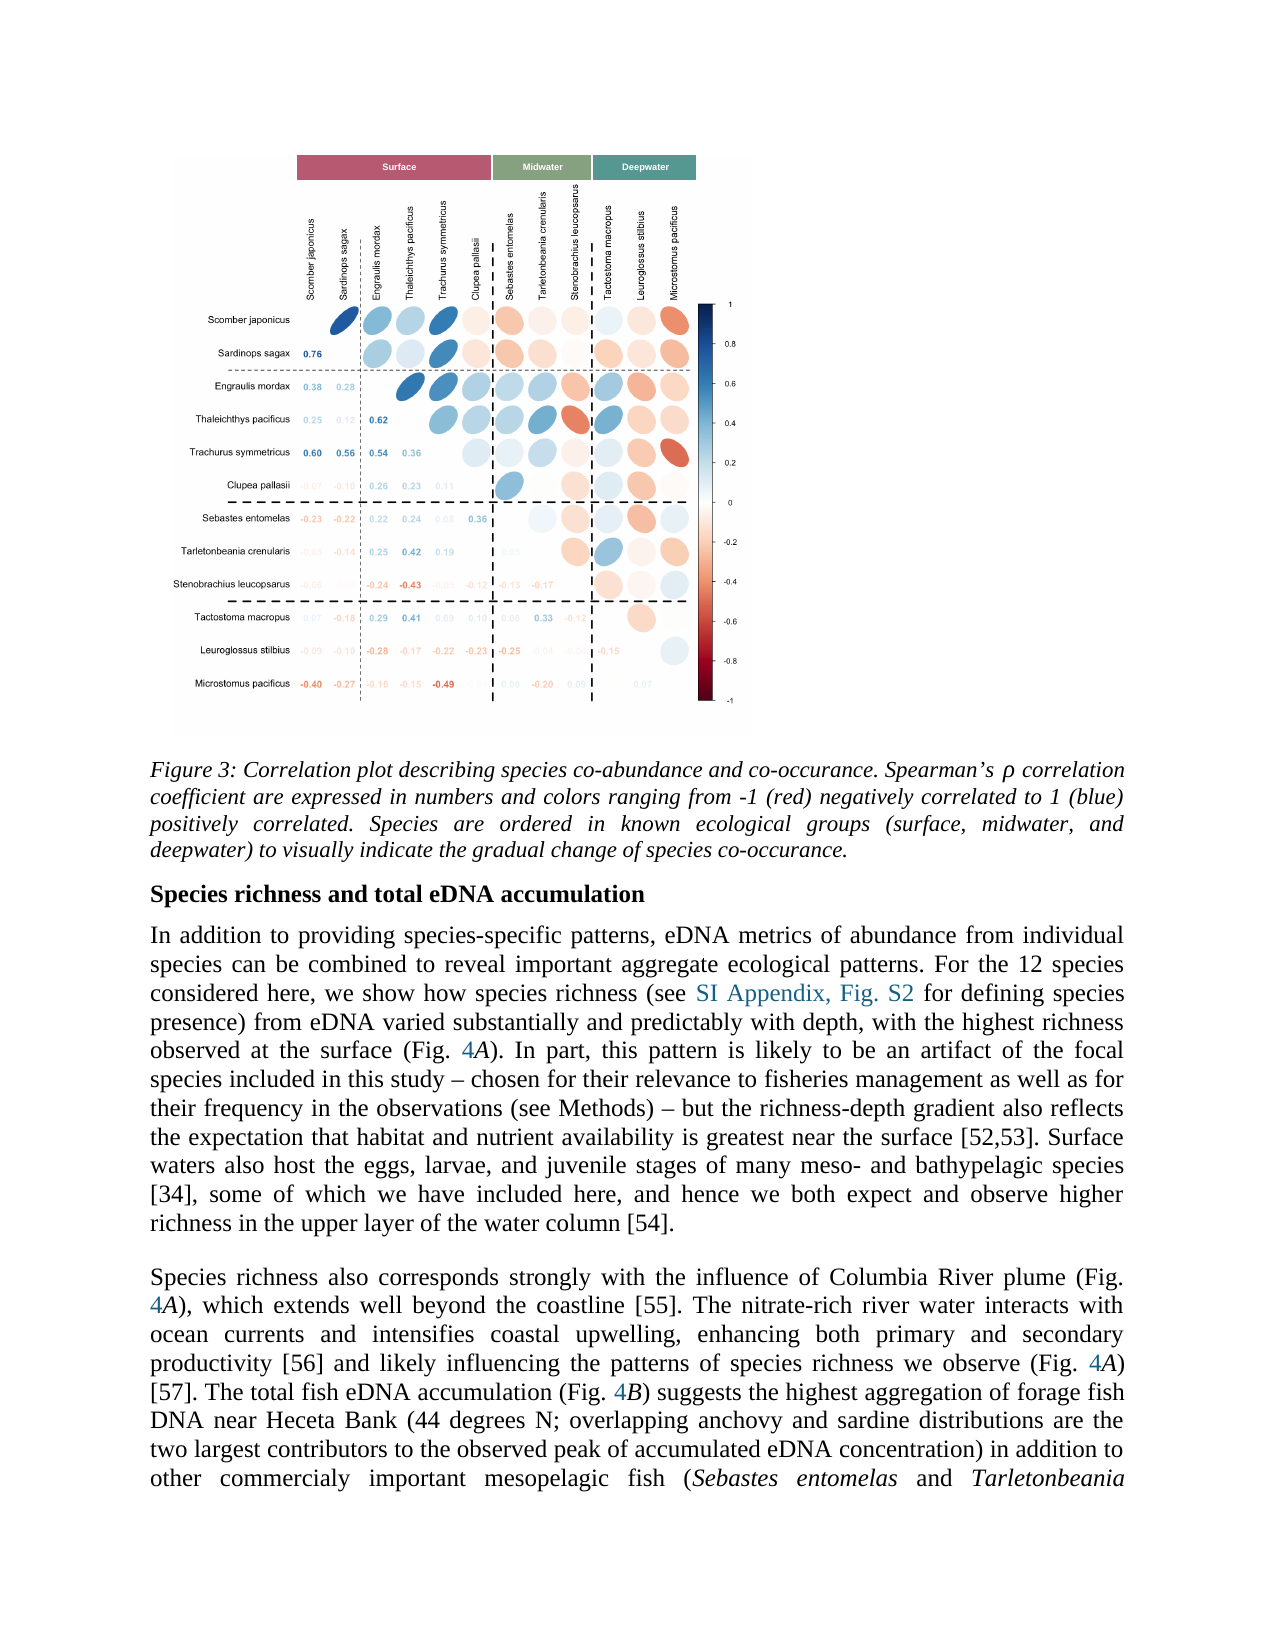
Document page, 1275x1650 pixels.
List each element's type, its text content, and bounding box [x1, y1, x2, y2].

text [150, 1262, 1125, 1492]
text Figure 3: Correlation plot describing species co-abundance and co-occurance. Spearman’s correlation coefficient are expressed in numbers and colors ranging from -1 (red) negatively correlated to 1 (blue) positively correlated. Species are ordered in known ecological groups (surface, midwater, and deepwater) to visually indicate the gradual change of species co-occurance. [150, 756, 1125, 862]
subtitle Species richness and total eDNA accumulation [150, 879, 1125, 908]
text In addition to providing species-specific patterns, eDNA metrics of abundance from individual species can be combined to reveal important aggregate ecological patterns. For the 12 species considered here, we show how species richness (see SI Appendix, Fig. S2 for defining species presence) from eDNA varied substantially and predictably with depth, with the highest richness observed at the surface (Fig. 4A). In part, this pattern is likely to be an artifact of the focal species included in this study – chosen for their relevance to fisheries management as well as for their frequency in the observations (see Methods) – but the richness-depth gradient also reflects the expectation that habitat and nutrient availability is greatest near the surface [52,53]. Surface waters also host the eggs, larvae, and juvenile stages of many meso- and bathypelagic species [34], some of which we have included here, and hence we both expect and observe higher richness in the upper layer of the water column [54]. [150, 920, 1125, 1237]
